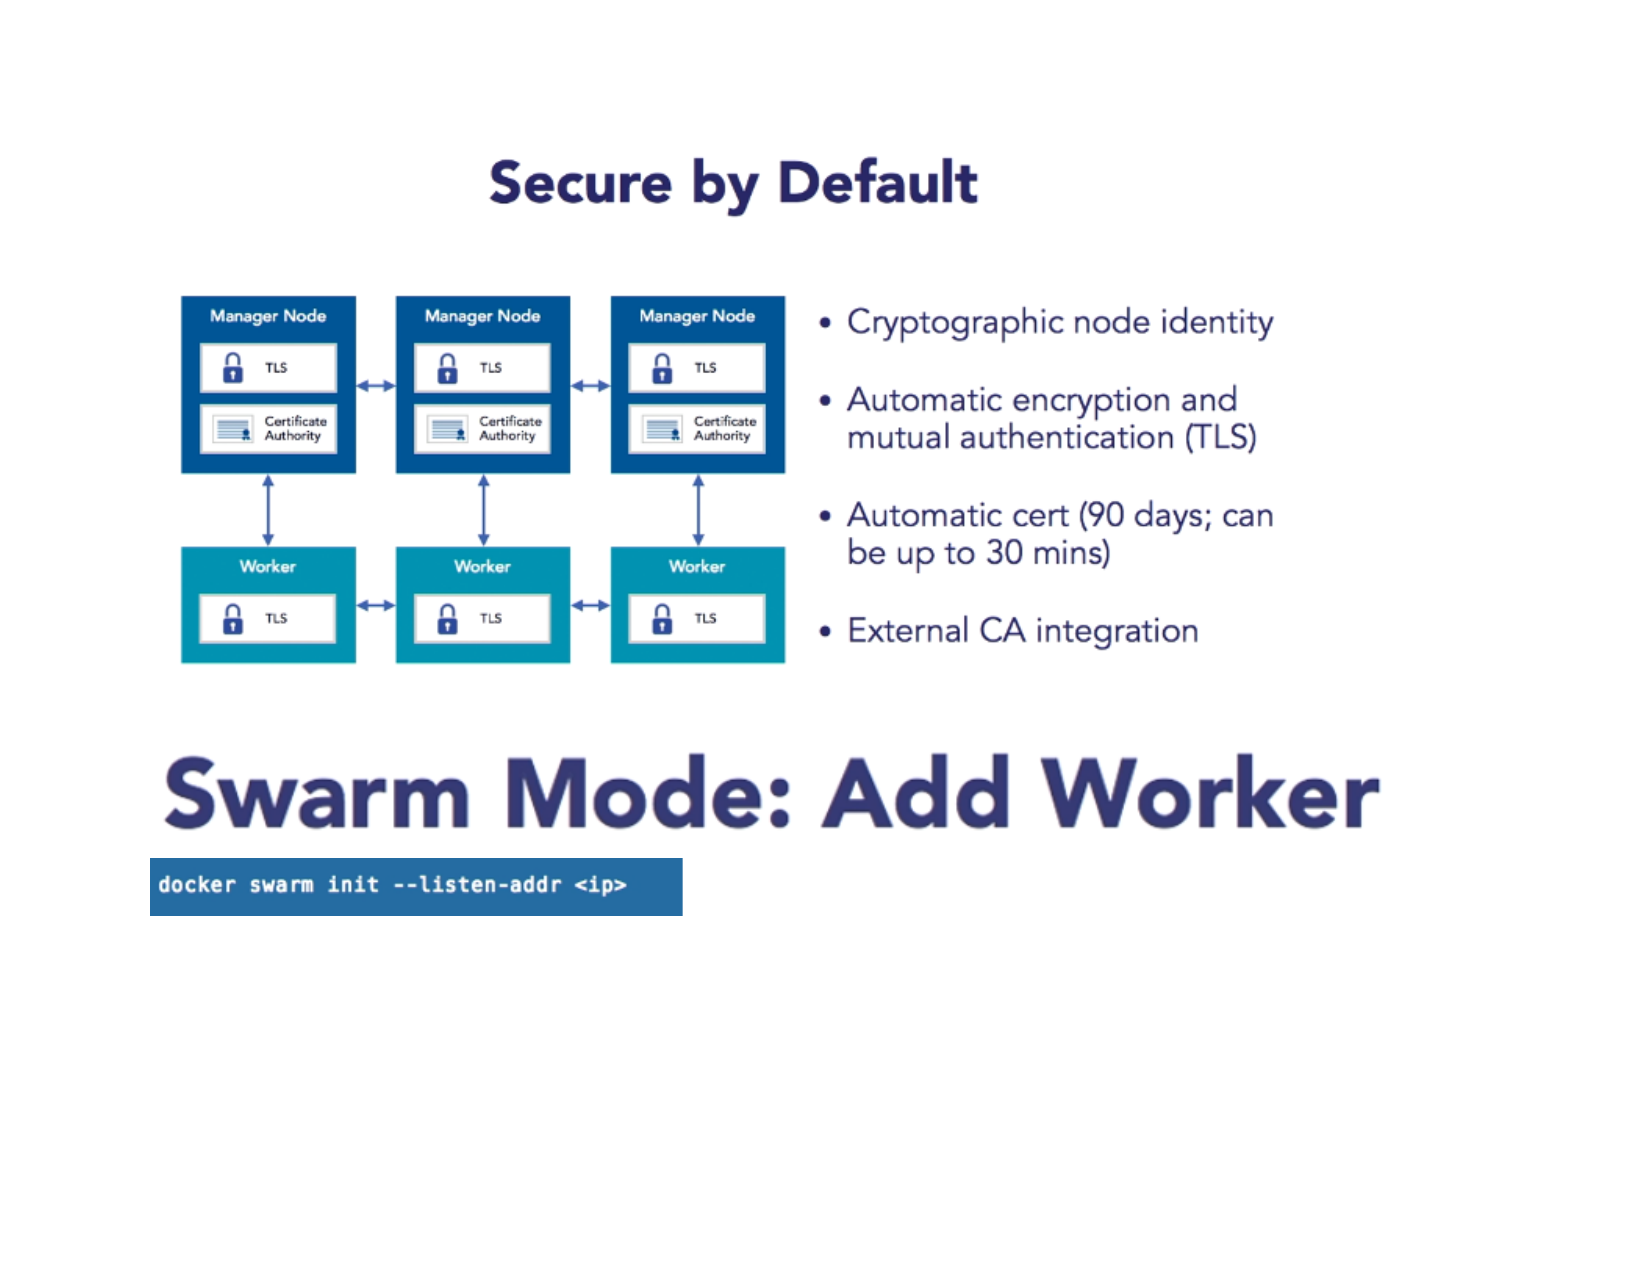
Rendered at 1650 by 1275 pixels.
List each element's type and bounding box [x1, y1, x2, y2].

picture [150, 731, 1407, 840]
picture [150, 150, 1343, 666]
picture [150, 858, 683, 916]
